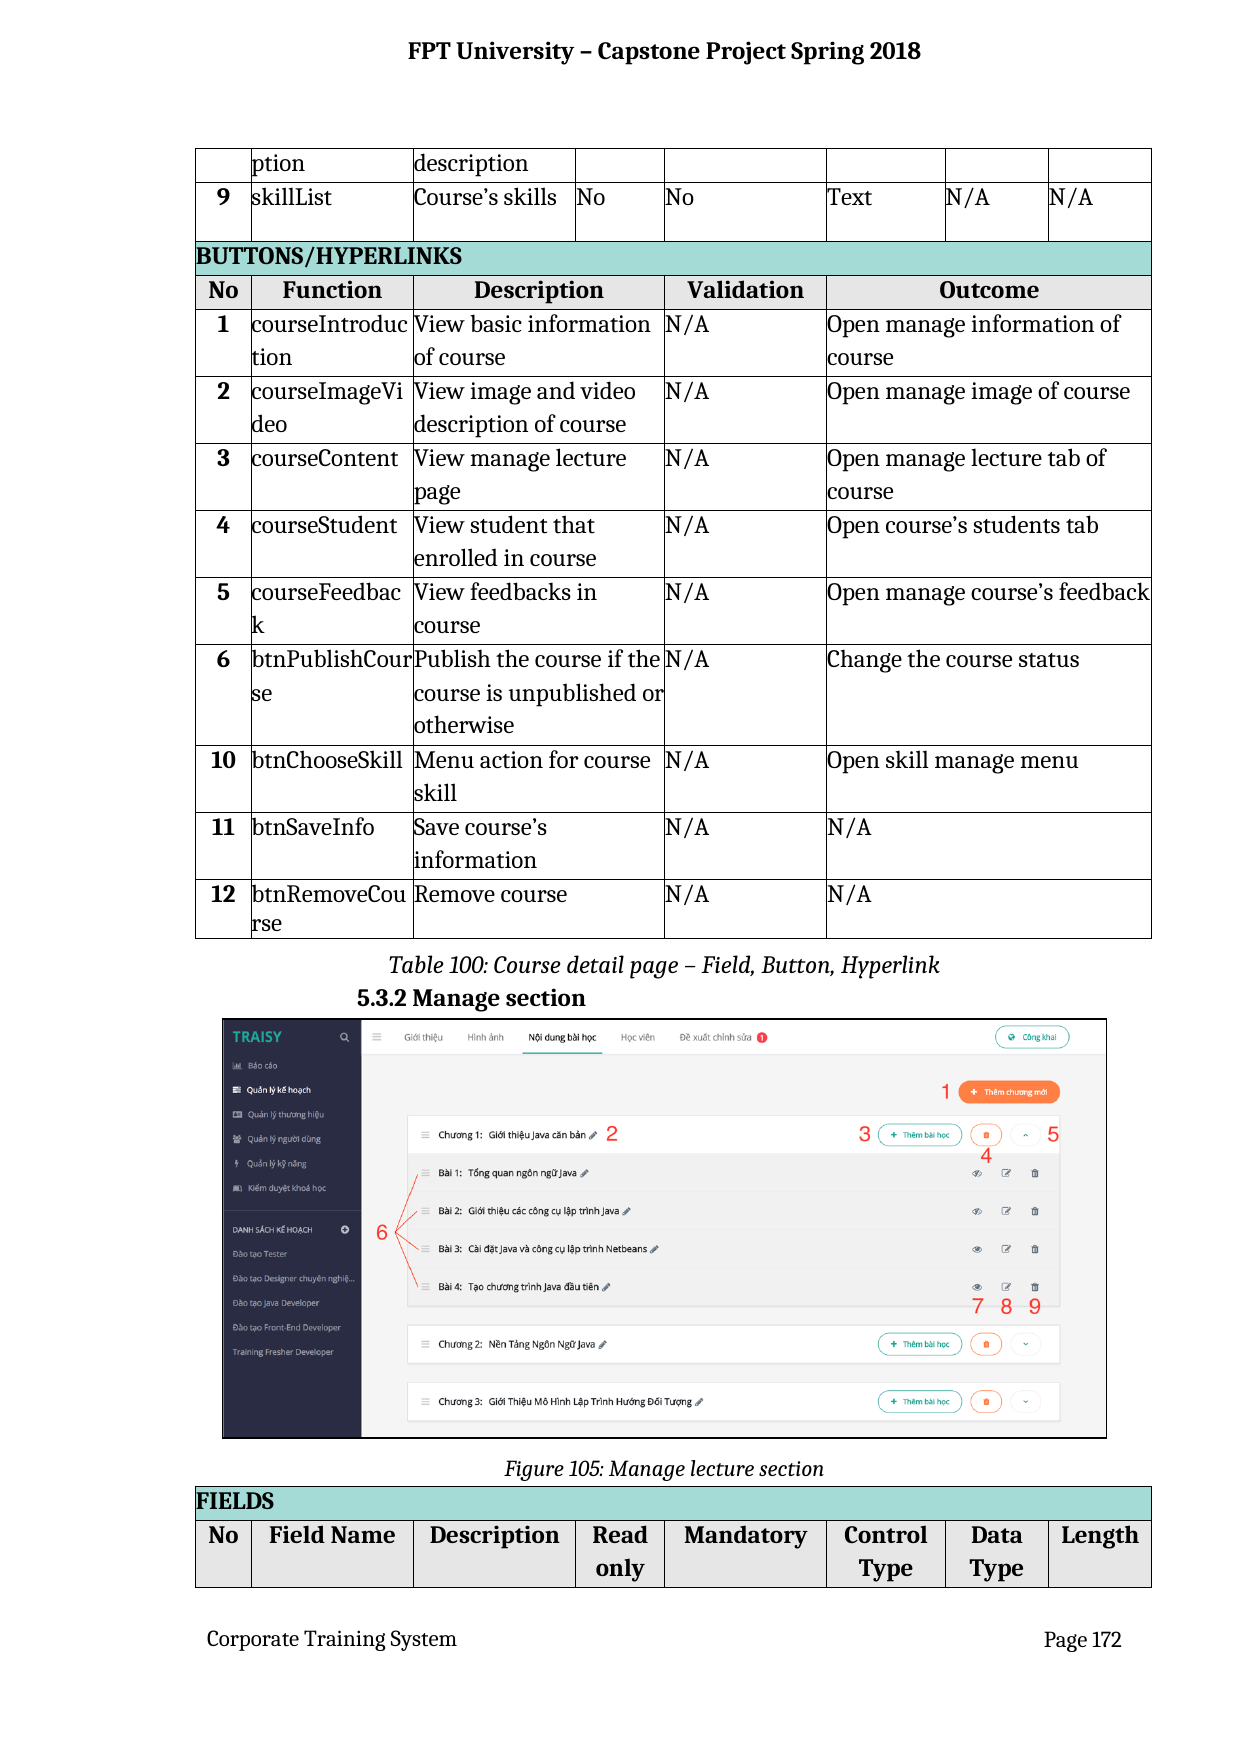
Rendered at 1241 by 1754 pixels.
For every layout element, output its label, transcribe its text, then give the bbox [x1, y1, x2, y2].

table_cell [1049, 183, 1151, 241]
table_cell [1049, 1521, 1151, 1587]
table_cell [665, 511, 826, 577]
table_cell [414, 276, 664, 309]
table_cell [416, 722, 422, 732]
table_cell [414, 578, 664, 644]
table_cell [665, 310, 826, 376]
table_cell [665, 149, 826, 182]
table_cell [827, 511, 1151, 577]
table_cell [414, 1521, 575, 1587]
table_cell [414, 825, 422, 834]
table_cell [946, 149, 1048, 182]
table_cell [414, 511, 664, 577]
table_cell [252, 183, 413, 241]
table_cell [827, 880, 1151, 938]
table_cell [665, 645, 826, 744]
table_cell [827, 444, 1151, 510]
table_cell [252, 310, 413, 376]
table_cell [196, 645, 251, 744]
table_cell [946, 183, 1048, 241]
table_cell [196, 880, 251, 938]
subtitle 5.3.2 Manage section [357, 984, 1124, 1013]
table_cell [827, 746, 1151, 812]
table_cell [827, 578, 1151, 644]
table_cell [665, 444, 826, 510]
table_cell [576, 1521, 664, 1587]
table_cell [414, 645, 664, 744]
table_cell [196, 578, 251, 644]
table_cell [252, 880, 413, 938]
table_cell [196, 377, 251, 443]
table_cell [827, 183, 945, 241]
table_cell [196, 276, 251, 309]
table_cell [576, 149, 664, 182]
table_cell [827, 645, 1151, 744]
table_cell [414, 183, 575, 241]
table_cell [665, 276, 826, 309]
picture [223, 1020, 1106, 1437]
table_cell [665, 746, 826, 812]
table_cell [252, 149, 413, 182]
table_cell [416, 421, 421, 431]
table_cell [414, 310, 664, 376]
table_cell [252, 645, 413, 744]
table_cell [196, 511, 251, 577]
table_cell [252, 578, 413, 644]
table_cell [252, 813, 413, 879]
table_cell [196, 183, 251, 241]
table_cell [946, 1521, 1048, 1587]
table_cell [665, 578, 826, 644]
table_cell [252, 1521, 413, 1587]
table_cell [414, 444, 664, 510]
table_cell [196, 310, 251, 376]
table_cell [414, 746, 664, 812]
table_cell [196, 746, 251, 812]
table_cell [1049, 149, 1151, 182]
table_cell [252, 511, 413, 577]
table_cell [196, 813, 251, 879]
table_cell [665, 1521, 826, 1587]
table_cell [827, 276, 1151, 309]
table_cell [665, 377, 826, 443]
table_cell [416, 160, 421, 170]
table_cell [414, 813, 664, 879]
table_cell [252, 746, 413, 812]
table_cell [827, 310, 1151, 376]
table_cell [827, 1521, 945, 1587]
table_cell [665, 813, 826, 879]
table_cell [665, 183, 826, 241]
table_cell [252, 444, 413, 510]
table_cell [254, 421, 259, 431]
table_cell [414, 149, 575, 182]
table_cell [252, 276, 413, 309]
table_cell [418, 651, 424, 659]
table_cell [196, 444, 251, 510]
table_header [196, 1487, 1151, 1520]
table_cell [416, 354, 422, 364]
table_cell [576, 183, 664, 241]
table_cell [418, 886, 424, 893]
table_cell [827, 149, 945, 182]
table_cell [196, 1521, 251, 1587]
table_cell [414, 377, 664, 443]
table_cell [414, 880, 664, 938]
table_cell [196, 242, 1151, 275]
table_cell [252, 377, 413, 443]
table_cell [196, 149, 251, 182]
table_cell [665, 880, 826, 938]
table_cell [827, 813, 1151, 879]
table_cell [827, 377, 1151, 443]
